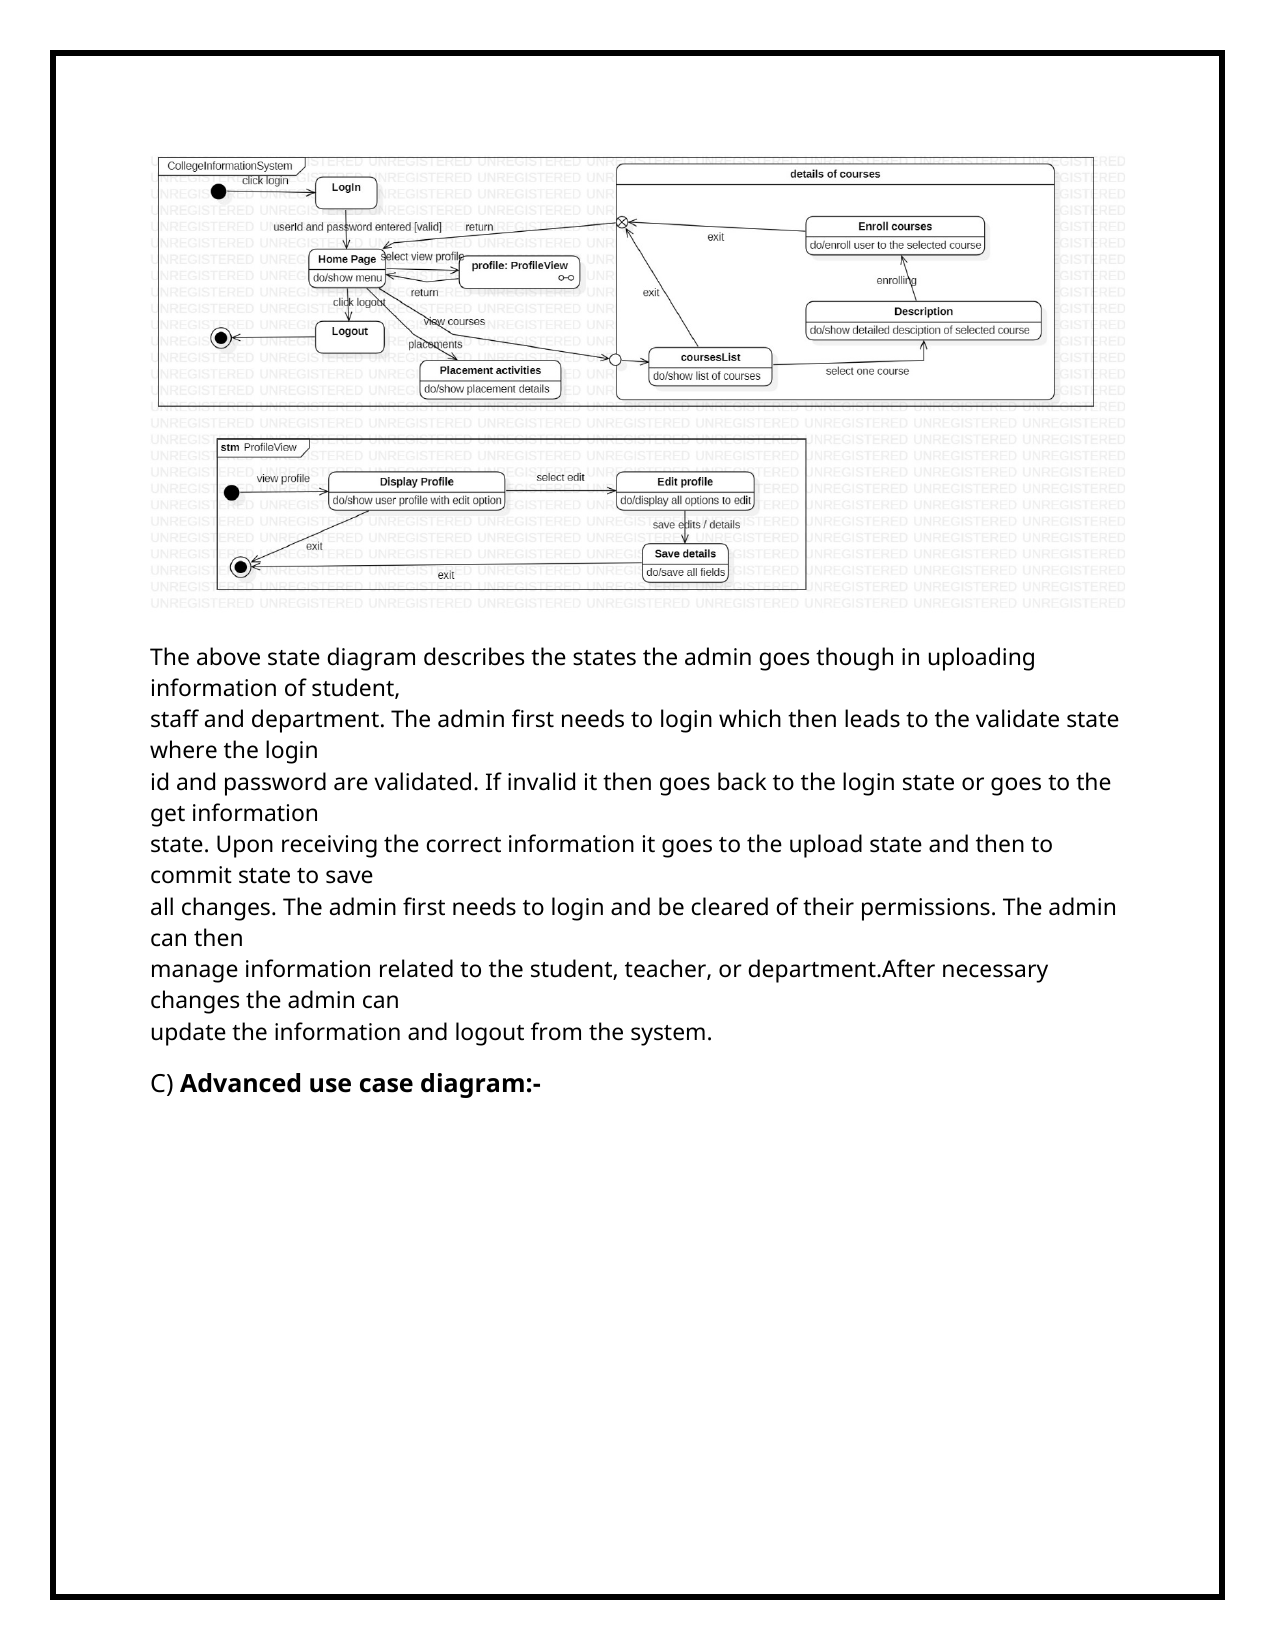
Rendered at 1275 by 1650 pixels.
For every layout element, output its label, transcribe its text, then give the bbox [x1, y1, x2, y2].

text update the information and logout from the system. [150, 1015, 1125, 1047]
text C) Advanced use case diagram:- [150, 1065, 1125, 1099]
picture [150, 150, 1125, 622]
text all changes. The admin first needs to login and be cleared of their permissions. The admin can then [150, 890, 1125, 953]
text The above state diagram describes the states the admin goes though in uploading information of student, [150, 640, 1125, 703]
text staff and department. The admin first needs to login which then leads to the validate state where the login [150, 703, 1125, 765]
text id and password are validated. If invalid it then goes back to the login state or goes to the get information [150, 765, 1125, 828]
text state. Upon receiving the correct information it goes to the upload state and then to commit state to save [150, 828, 1125, 890]
text manage information related to the student, teacher, or department.After necessary changes the admin can [150, 953, 1125, 1015]
